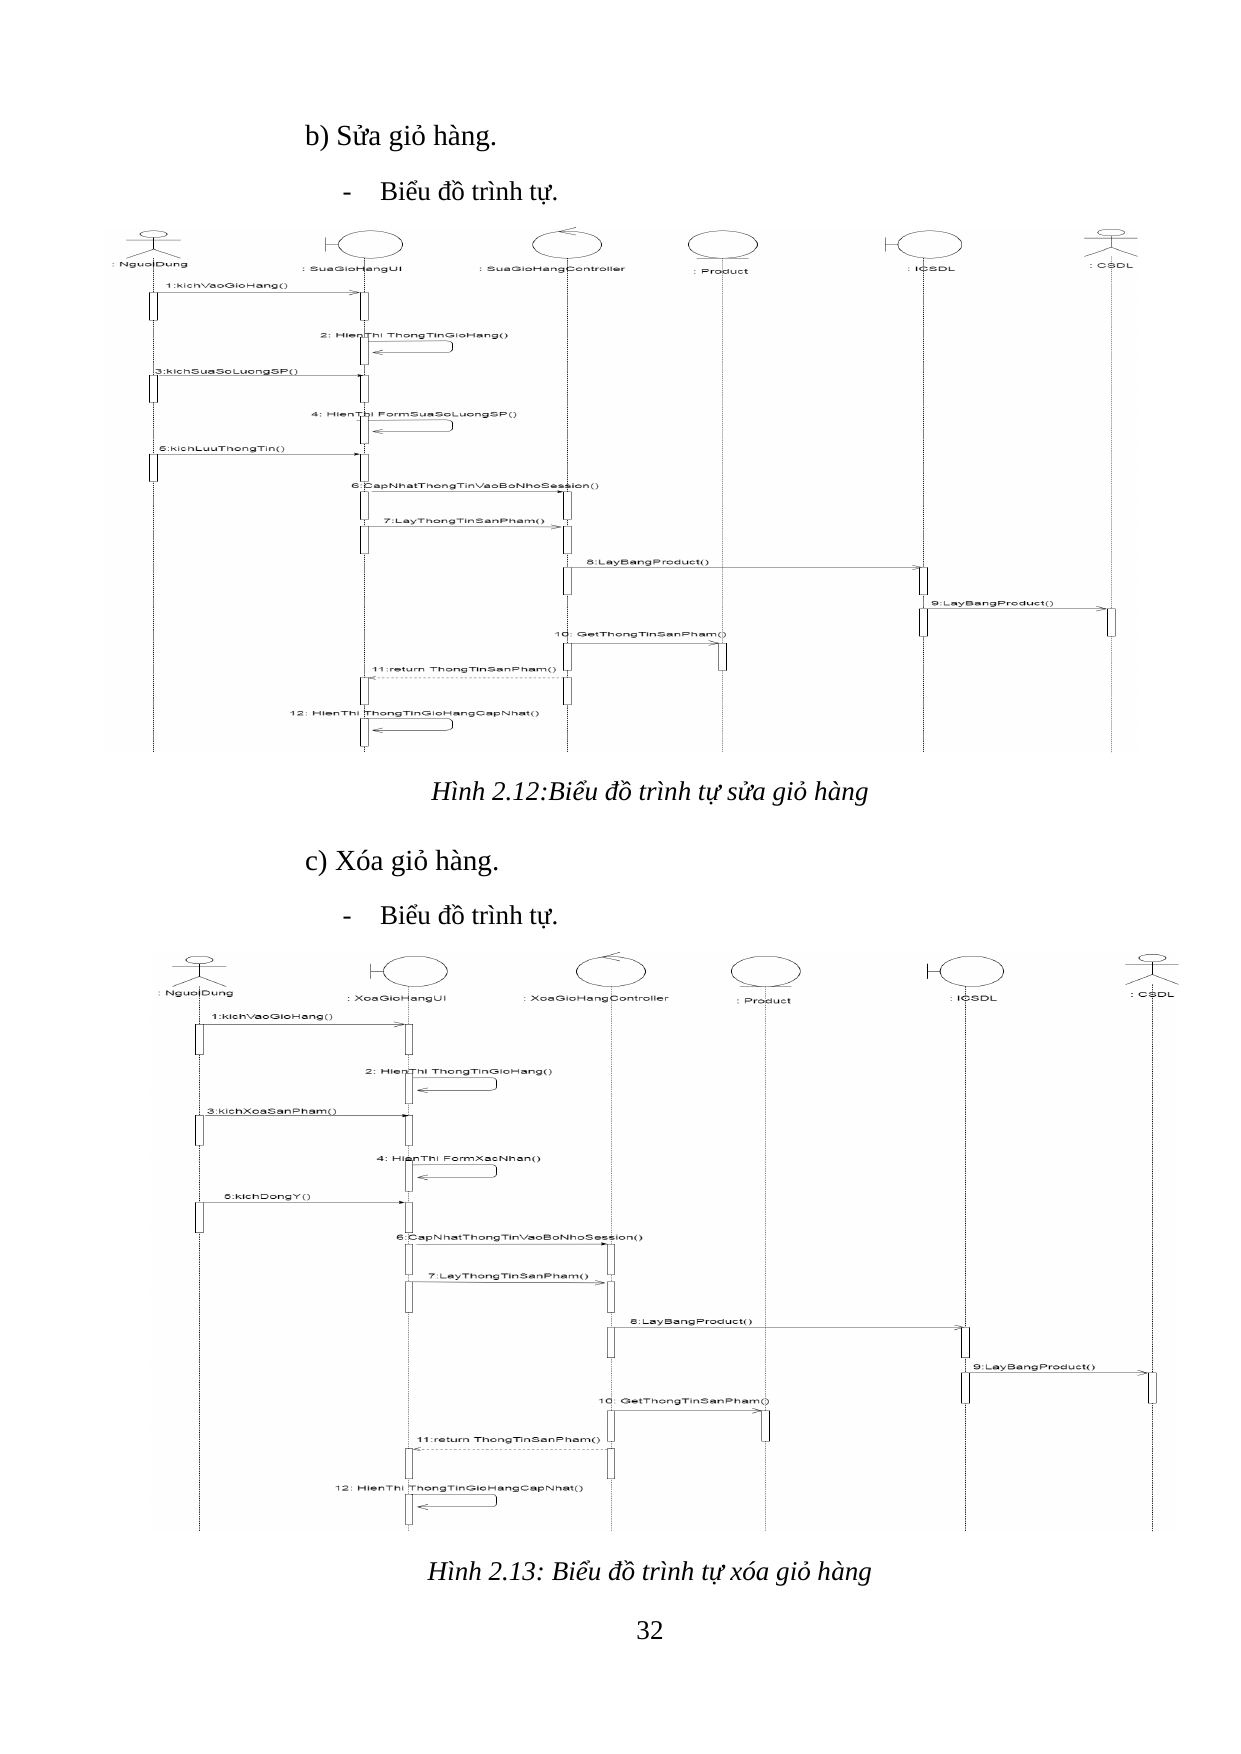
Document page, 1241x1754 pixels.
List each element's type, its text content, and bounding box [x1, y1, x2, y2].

picture [103, 227, 1138, 753]
subtitle Biểu đồ trình tự. [342, 899, 1122, 930]
subtitle Sửa giỏ hàng. [305, 118, 1122, 152]
picture [149, 952, 1179, 1532]
subtitle Xóa giỏ hàng. [305, 843, 1122, 876]
subtitle Biểu đồ trình tự. [342, 175, 1122, 206]
text Hình 2.13: Biểu đồ trình tự xóa giỏ hàng [177, 1555, 1122, 1586]
text Hình 2.12:Biểu đồ trình tự sửa giỏ hàng [177, 775, 1122, 806]
